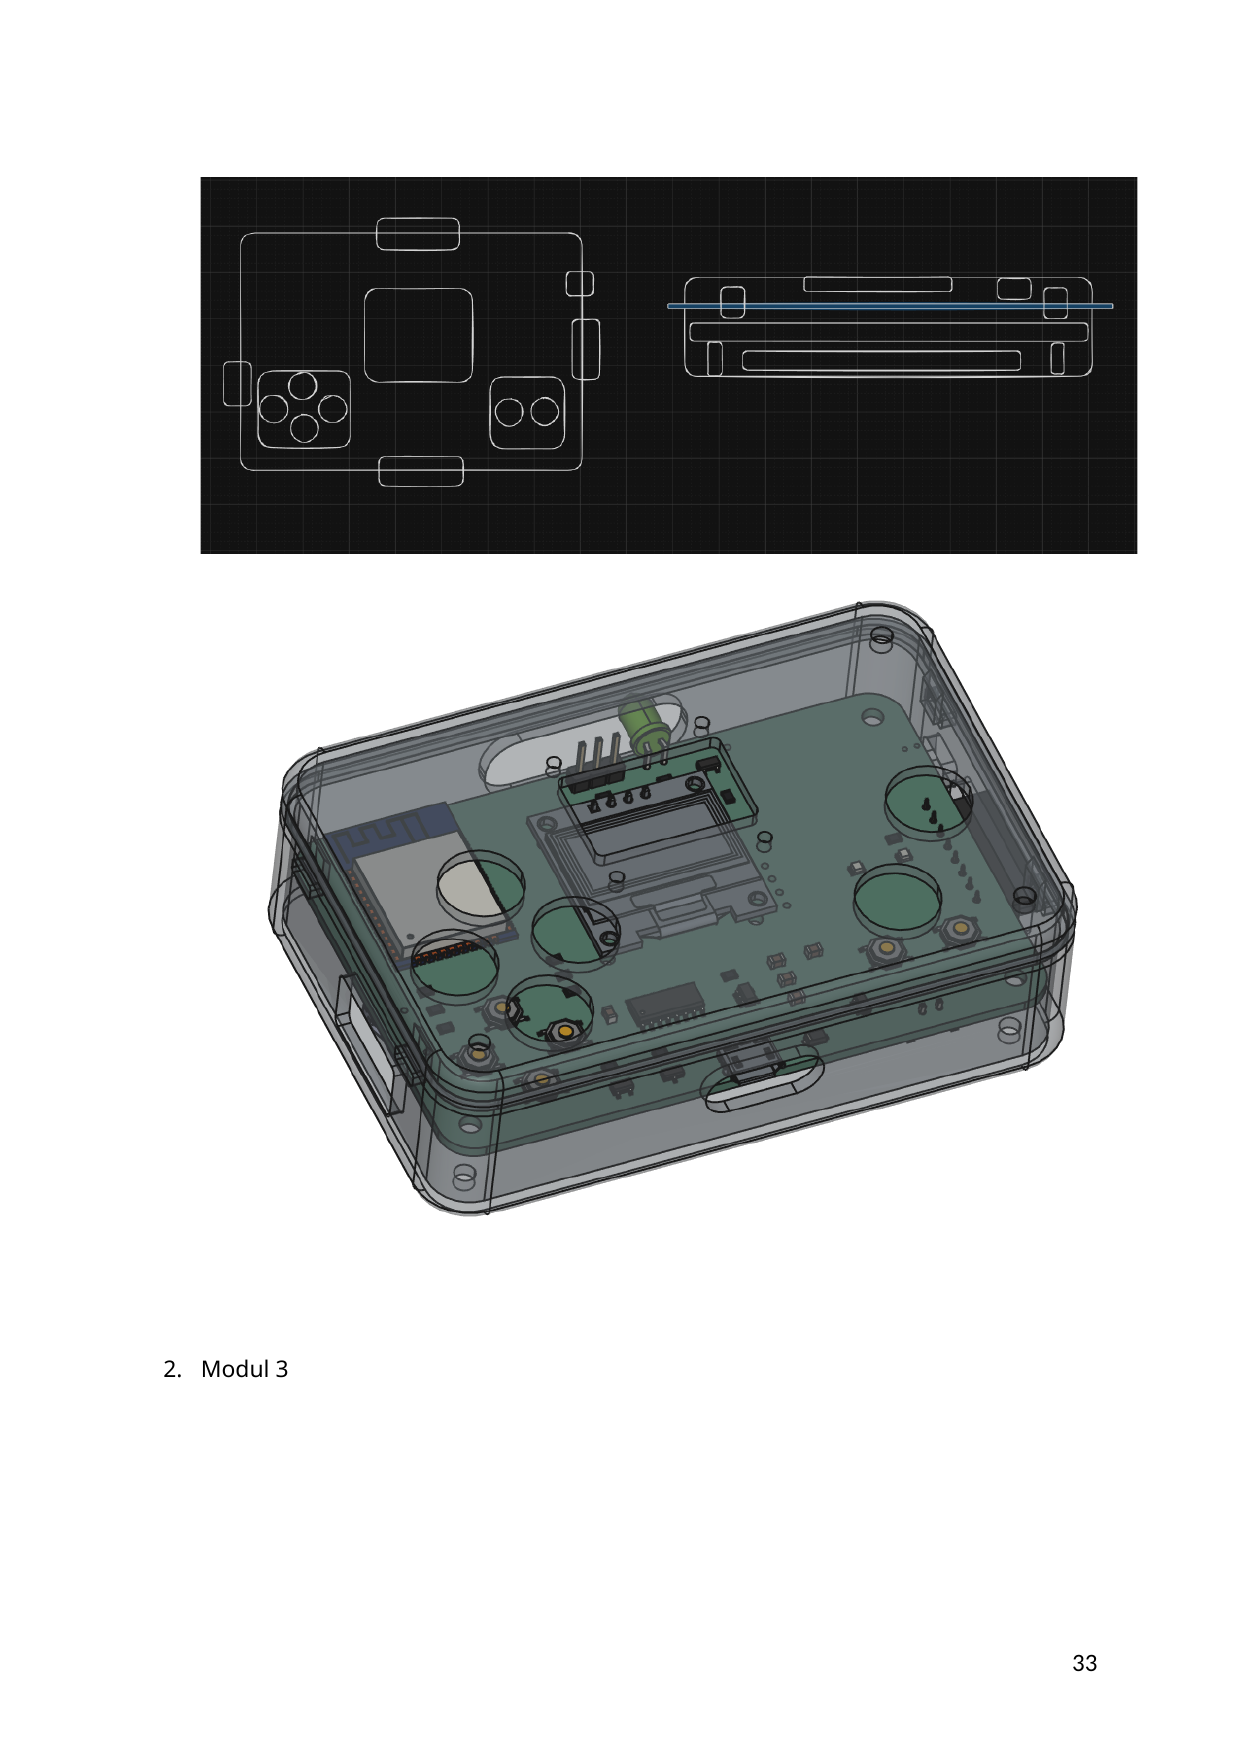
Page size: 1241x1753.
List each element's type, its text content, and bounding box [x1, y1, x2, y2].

picture [214, 567, 1109, 1245]
picture [200, 177, 1138, 554]
list Modul 3 [163, 1353, 1122, 1384]
